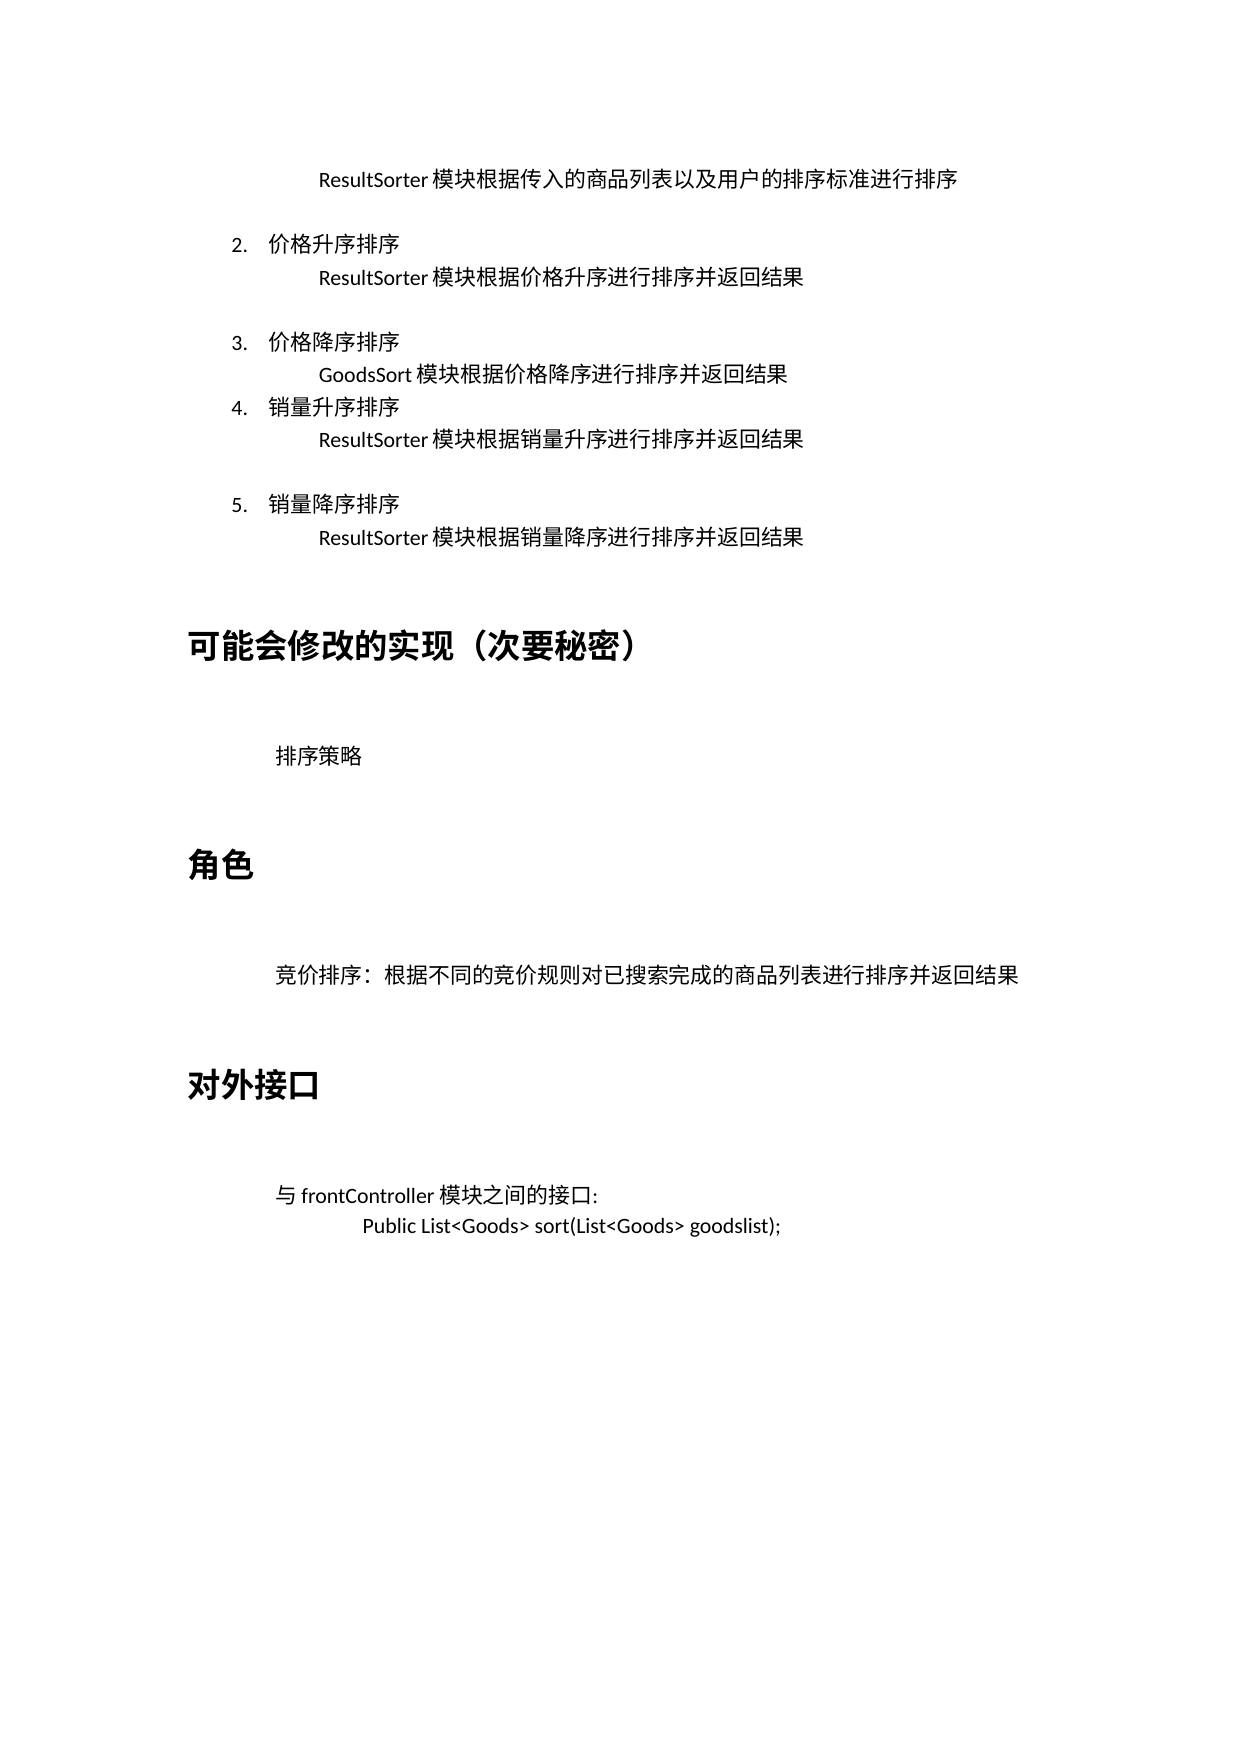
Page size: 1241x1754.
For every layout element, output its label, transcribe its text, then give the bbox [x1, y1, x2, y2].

list ResultSorter模块根据价格升序进行排序并返回结果 [319, 259, 1053, 292]
list 价格升序排序 [231, 227, 1053, 259]
list ResultSorter模块根据销量降序进行排序并返回结果 [312, 519, 1053, 552]
subtitle 可能会修改的实现（次要秘密） [187, 612, 1053, 677]
subtitle 角色 [187, 831, 1053, 896]
text 排序策略 [187, 739, 1053, 771]
list ResultSorter模块根据传入的商品列表以及用户的排序标准进行排序 [275, 162, 1053, 194]
text 竞价排序：根据不同的竞价规则对已搜索完成的商品列表进行排序并返回结果 [187, 958, 1053, 991]
text Public List<Goods> sort(List<Goods> goodslist); [319, 1210, 1053, 1242]
text 与frontController模块之间的接口: [187, 1177, 1053, 1210]
list 价格降序排序 [231, 324, 1053, 357]
list 销量降序排序 [231, 487, 1053, 519]
list GoodsSort模块根据价格降序进行排序并返回结果 [319, 357, 1053, 389]
list 销量升序排序 [231, 389, 1053, 422]
list ResultSorter模块根据销量升序进行排序并返回结果 [319, 422, 1053, 454]
subtitle 对外接口 [187, 1050, 1053, 1115]
